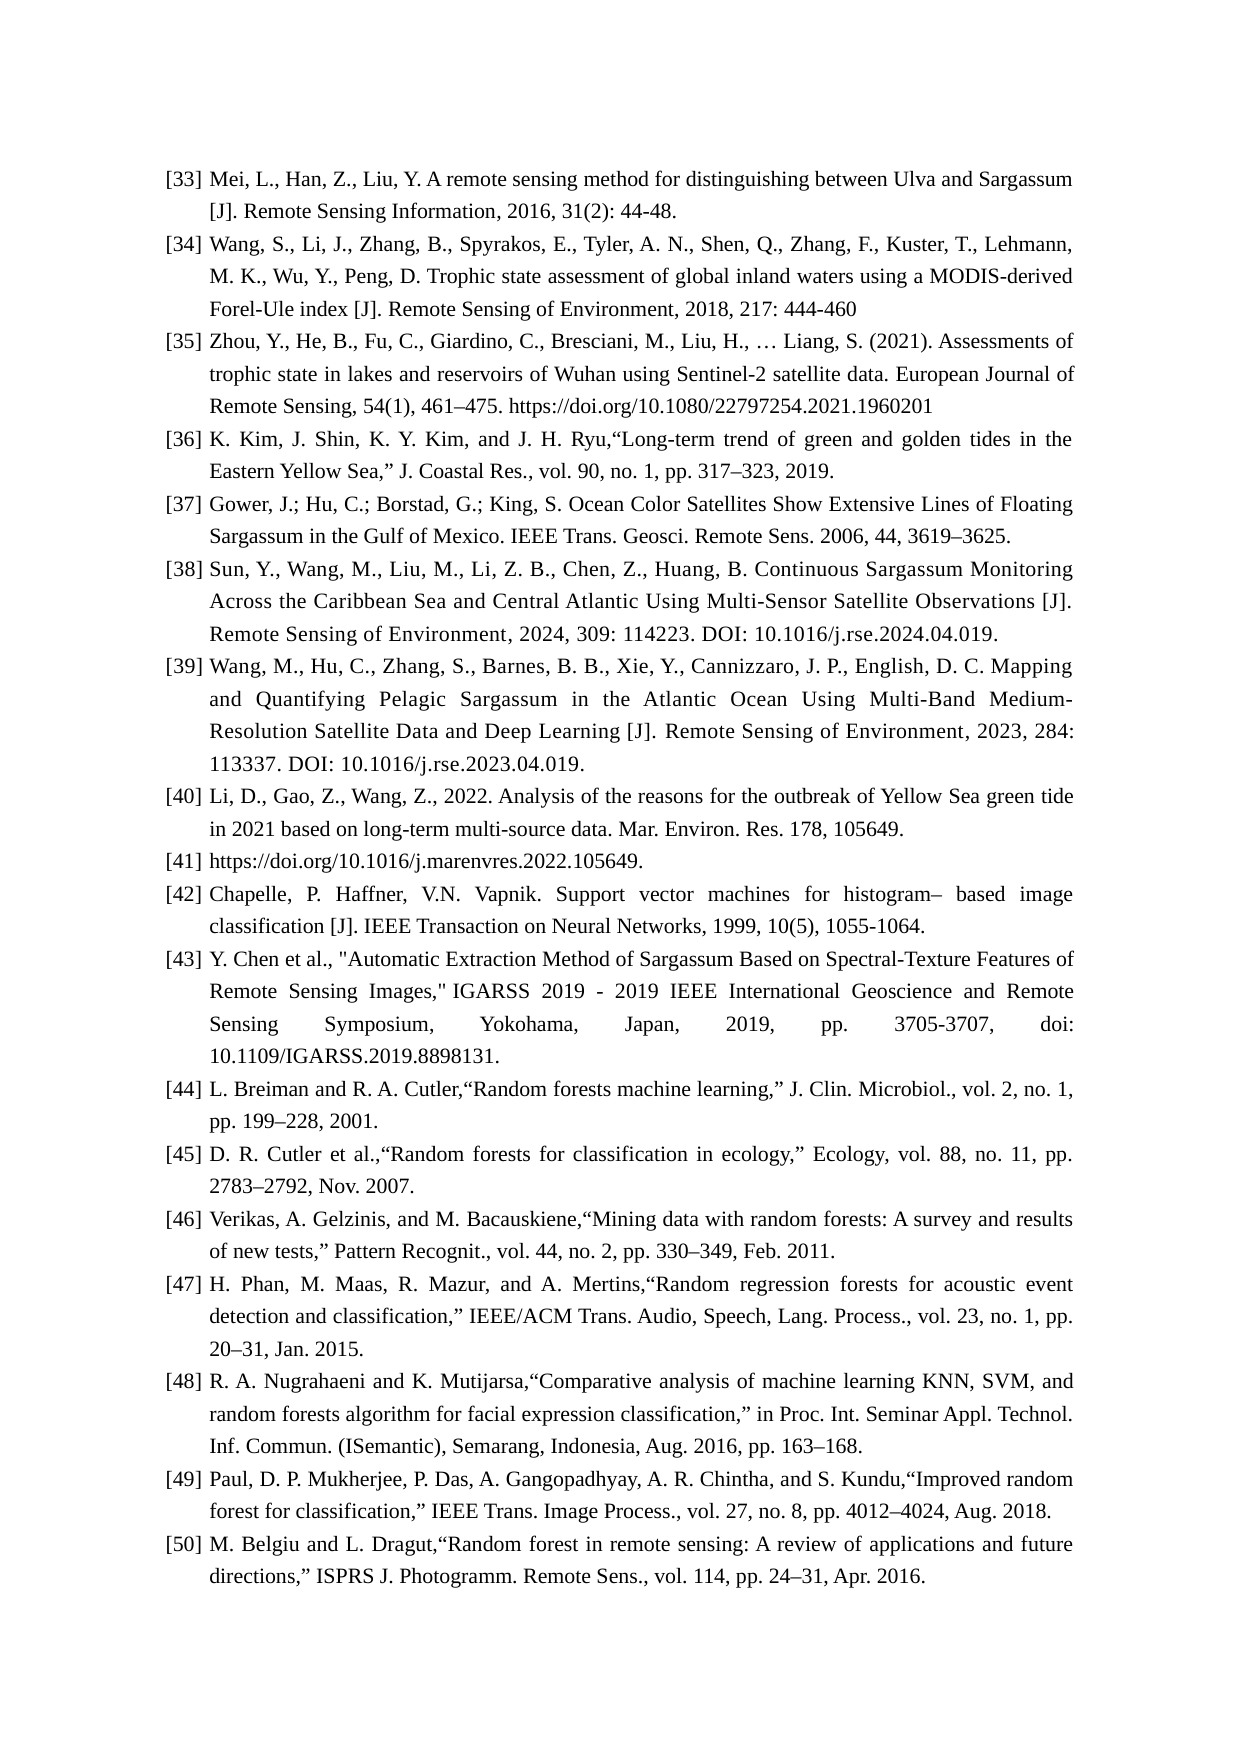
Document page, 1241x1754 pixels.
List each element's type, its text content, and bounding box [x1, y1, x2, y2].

list Mei, L., Han, Z., Liu, Y. A remote sensing method for distinguishing between Ulva and Sargassum [J]. Remote Sensing Information, 2016, 31(2): 44-48. [165, 162, 1075, 227]
list H. Phan, M. Maas, R. Mazur, and A. Mertins,“Random regression forests for acoustic event detection and classification,” IEEE/ACM Trans. Audio, Speech, Lang. Process., vol. 23, no. 1, pp. 20–31, Jan. 2015. [165, 1267, 1075, 1364]
list Y. Chen et al., "Automatic Extraction Method of Sargassum Based on Spectral-Texture Features of Remote Sensing Images," IGARSS 2019 - 2019 IEEE International Geoscience and Remote Sensing Symposium, Yokohama, Japan, 2019, pp. 3705-3707, doi: 10.1109/IGARSS.2019.8898131. [165, 942, 1075, 1072]
list Sun, Y., Wang, M., Liu, M., Li, Z. B., Chen, Z., Huang, B. Continuous Sargassum Monitoring Across the Caribbean Sea and Central Atlantic Using Multi-Sensor Satellite Observations [J]. Remote Sensing of Environment, 2024, 309: 114223. DOI: 10.1016/j.rse.2024.04.019. [165, 552, 1075, 649]
list Li, D., Gao, Z., Wang, Z., 2022. Analysis of the reasons for the outbreak of Yellow Sea green tide in 2021 based on long-term multi-source data. Mar. Environ. Res. 178, 105649. [165, 779, 1075, 844]
list K. Kim, J. Shin, K. Y. Kim, and J. H. Ryu,“Long-term trend of green and golden tides in the Eastern Yellow Sea,” J. Coastal Res., vol. 90, no. 1, pp. 317–323, 2019. [165, 422, 1075, 487]
list R. A. Nugrahaeni and K. Mutijarsa,“Comparative analysis of machine learning KNN, SVM, and random forests algorithm for facial expression classification,” in Proc. Int. Seminar Appl. Technol. Inf. Commun. (ISemantic), Semarang, Indonesia, Aug. 2016, pp. 163–168. [165, 1364, 1075, 1462]
list Wang, S., Li, J., Zhang, B., Spyrakos, E., Tyler, A. N., Shen, Q., Zhang, F., Kuster, T., Lehmann, M. K., Wu, Y., Peng, D. Trophic state assessment of global inland waters using a MODIS-derived Forel-Ule index [J]. Remote Sensing of Environment, 2018, 217: 444-460 [165, 227, 1075, 324]
list M. Belgiu and L. Dragut,“Random forest in remote sensing: A review of applications and future directions,” ISPRS J. Photogramm. Remote Sens., vol. 114, pp. 24–31, Apr. 2016. [165, 1527, 1075, 1592]
list Wang, M., Hu, C., Zhang, S., Barnes, B. B., Xie, Y., Cannizzaro, J. P., English, D. C. Mapping and Quantifying Pelagic Sargassum in the Atlantic Ocean Using Multi-Band Medium-Resolution Satellite Data and Deep Learning [J]. Remote Sensing of Environment, 2023, 284: 113337. DOI: 10.1016/j.rse.2023.04.019. [165, 649, 1075, 779]
list https://doi.org/10.1016/j.marenvres.2022.105649. [165, 844, 1075, 877]
list Chapelle, P. Haffner, V.N. Vapnik. Support vector machines for histogram– based image classification [J]. IEEE Transaction on Neural Networks, 1999, 10(5), 1055-1064. [165, 877, 1075, 942]
list D. R. Cutler et al.,“Random forests for classification in ecology,” Ecology, vol. 88, no. 11, pp. 2783–2792, Nov. 2007. [165, 1137, 1075, 1202]
list L. Breiman and R. A. Cutler,“Random forests machine learning,” J. Clin. Microbiol., vol. 2, no. 1, pp. 199–228, 2001. [165, 1072, 1075, 1137]
list Paul, D. P. Mukherjee, P. Das, A. Gangopadhyay, A. R. Chintha, and S. Kundu,“Improved random forest for classification,” IEEE Trans. Image Process., vol. 27, no. 8, pp. 4012–4024, Aug. 2018. [165, 1462, 1075, 1527]
list Gower, J.; Hu, C.; Borstad, G.; King, S. Ocean Color Satellites Show Extensive Lines of Floating Sargassum in the Gulf of Mexico. IEEE Trans. Geosci. Remote Sens. 2006, 44, 3619–3625. [165, 487, 1075, 552]
list Zhou, Y., He, B., Fu, C., Giardino, C., Bresciani, M., Liu, H., … Liang, S. (2021). Assessments of trophic state in lakes and reservoirs of Wuhan using Sentinel-2 satellite data. European Journal of Remote Sensing, 54(1), 461–475. https://doi.org/10.1080/22797254.2021.1960201 [165, 324, 1075, 422]
list Verikas, A. Gelzinis, and M. Bacauskiene,“Mining data with random forests: A survey and results of new tests,” Pattern Recognit., vol. 44, no. 2, pp. 330–349, Feb. 2011. [165, 1202, 1075, 1267]
